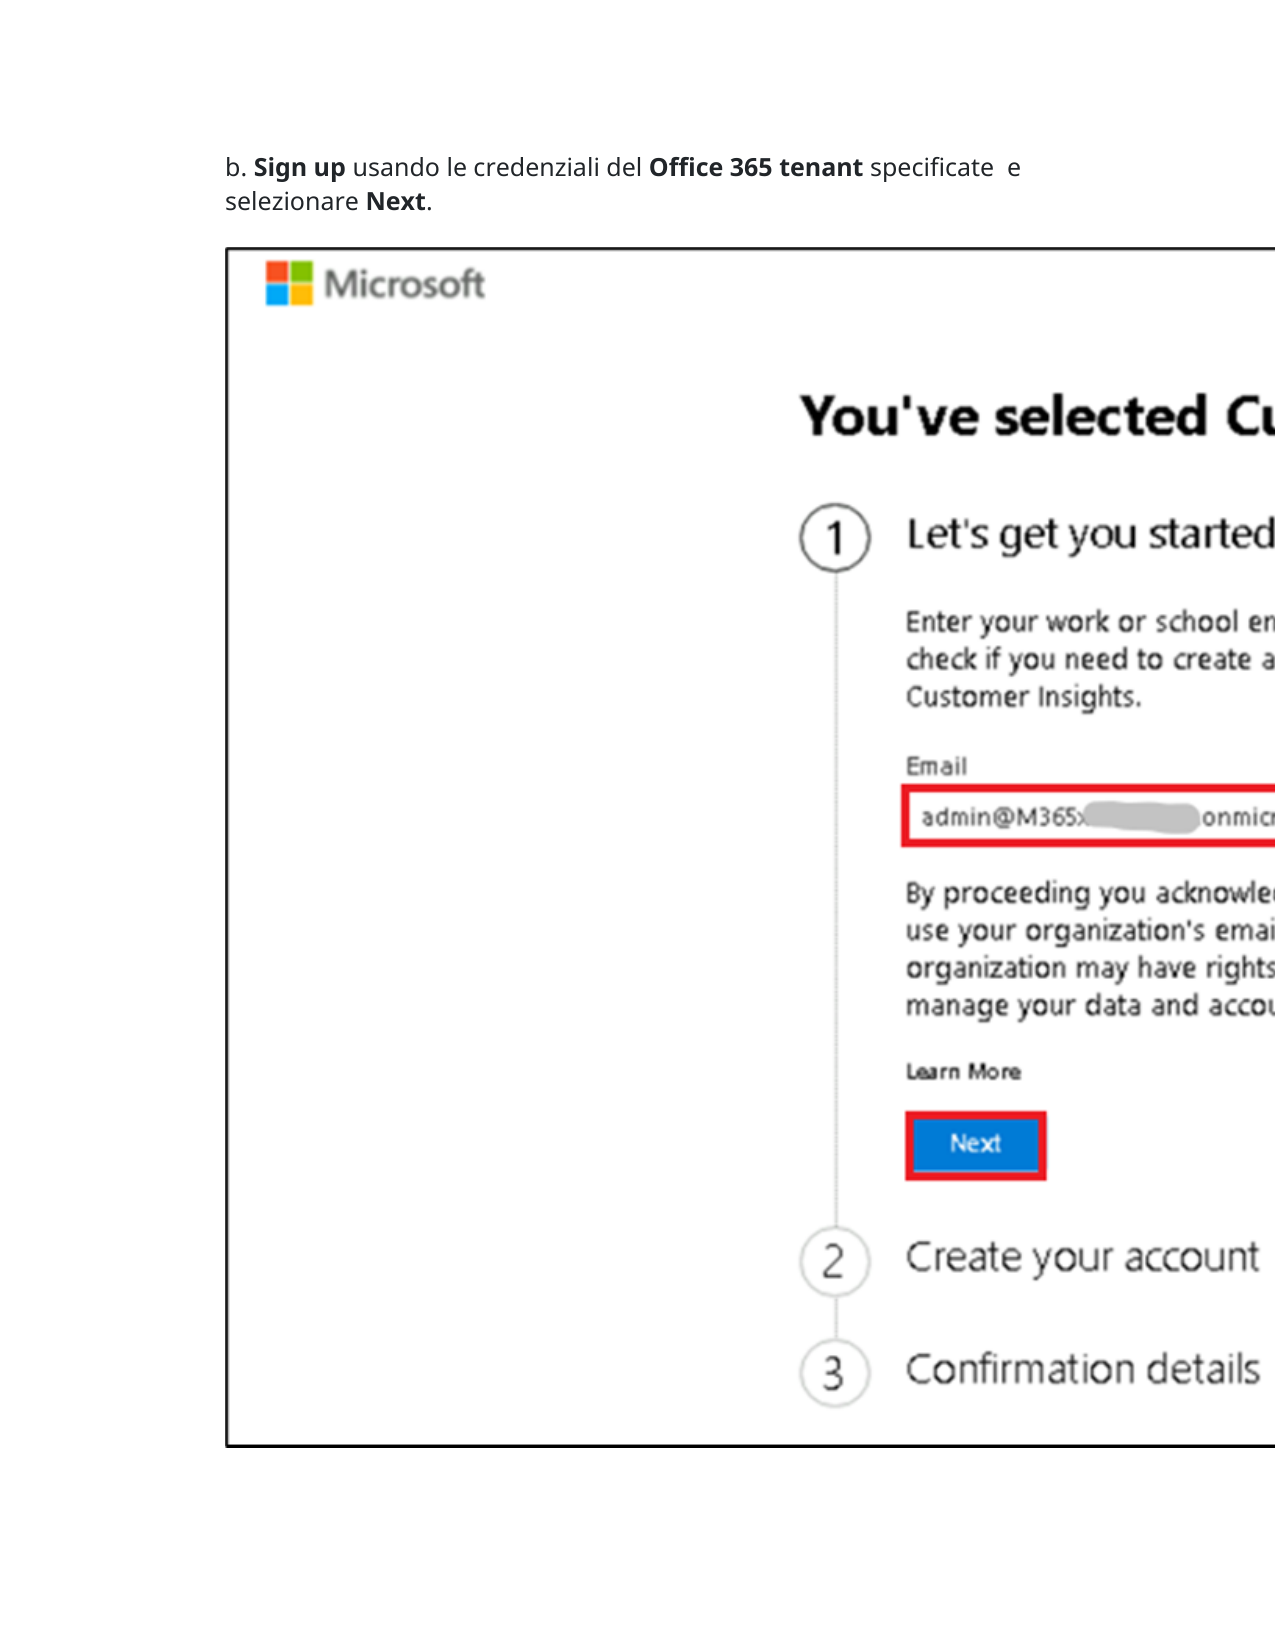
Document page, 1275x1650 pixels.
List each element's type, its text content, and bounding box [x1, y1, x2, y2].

picture [225, 247, 1275, 1448]
text b. Sign up usando le credenziali del Office 365 tenant specificate e selezionare Next. [225, 150, 1125, 218]
